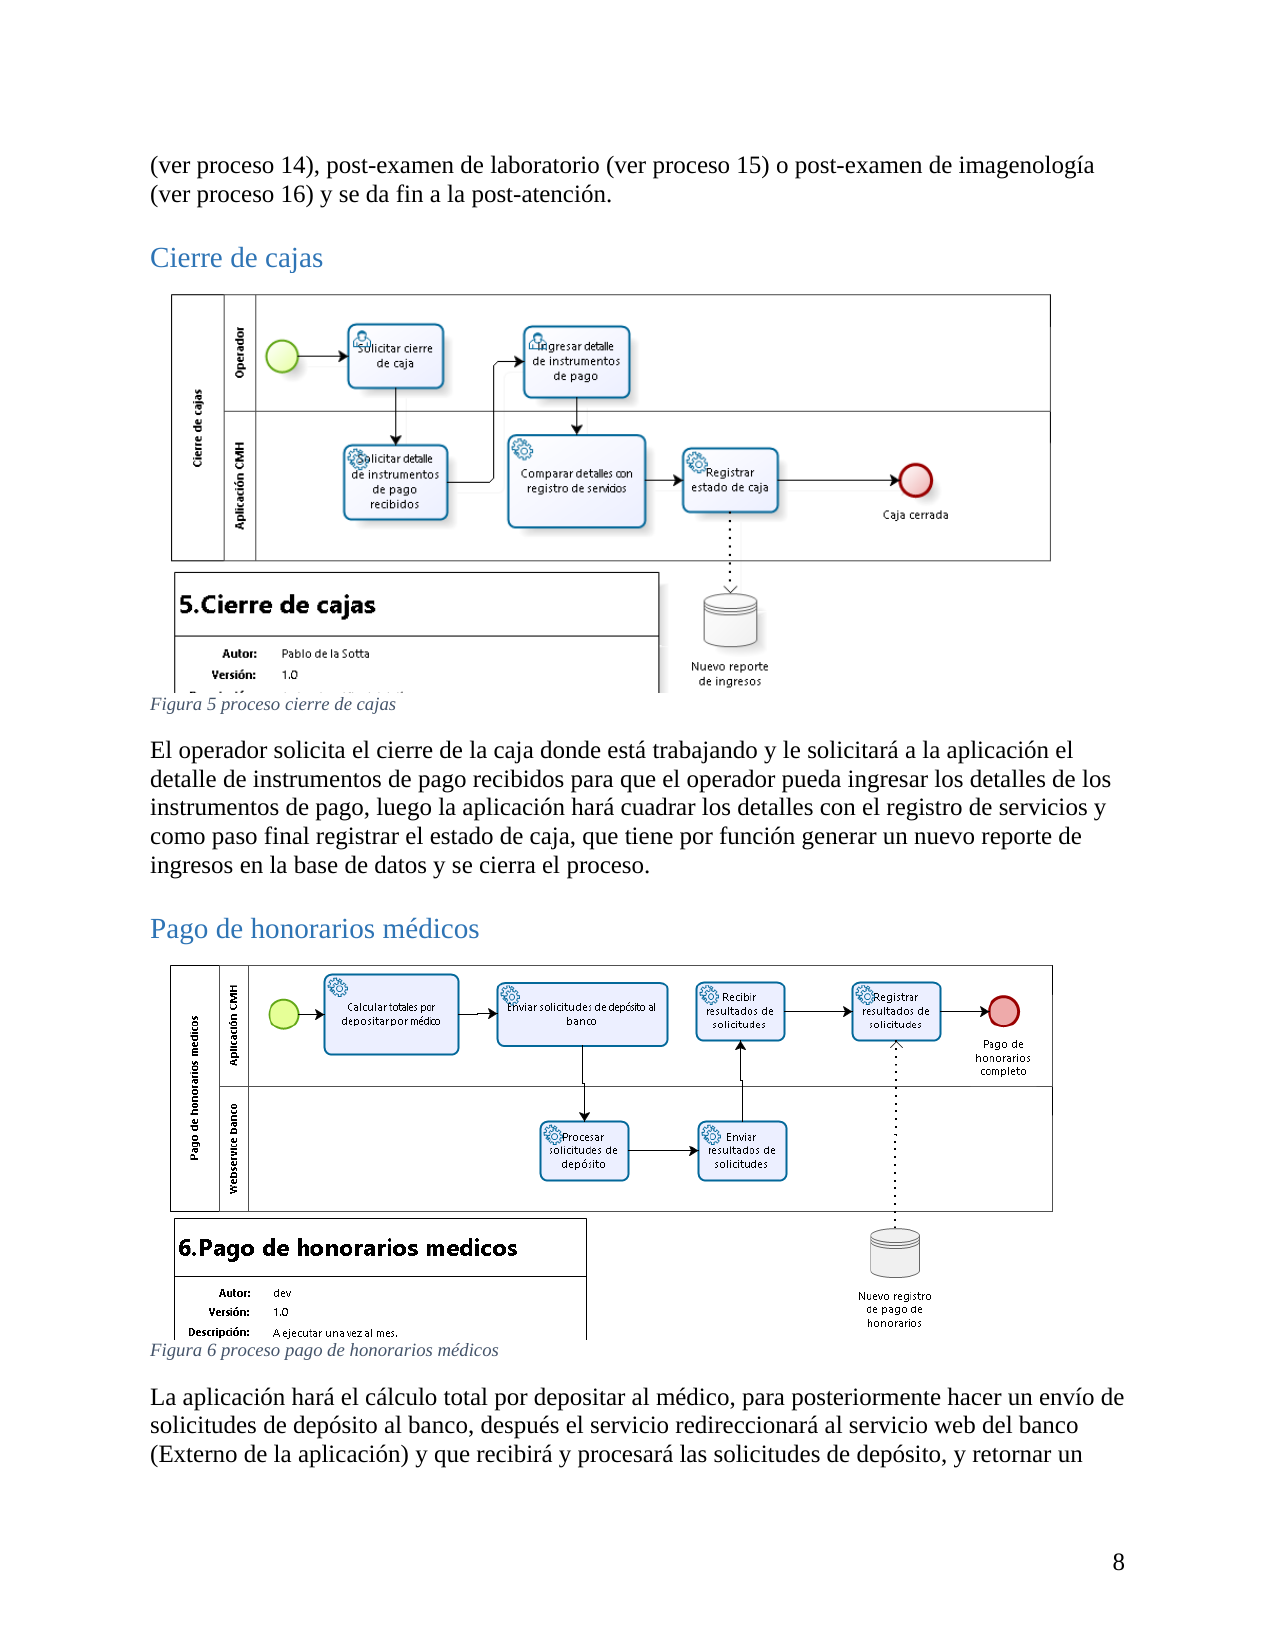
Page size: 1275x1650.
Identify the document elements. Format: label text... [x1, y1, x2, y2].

text Figura 5 proceso cierre de cajas [150, 693, 1125, 714]
text Figura 6 proceso pago de honorarios médicos [150, 1339, 1125, 1361]
picture [150, 945, 1071, 1340]
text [150, 150, 1125, 207]
subtitle Pago de honorarios médicos [150, 912, 1125, 945]
picture [150, 273, 1071, 693]
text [150, 1382, 1125, 1468]
subtitle Cierre de cajas [150, 240, 1125, 274]
text El operador solicita el cierre de la caja donde está trabajando y le solicitará a la aplicación el detalle de instrumentos de pago recibidos para que el operador pueda ingresar los detalles de los instrumentos de pago, luego la aplicación hará cuadrar los detalles con el registro de servicios y como paso final registrar el estado de caja, que tiene por función generar un nuevo reporte de ingresos en la base de datos y se cierra el proceso. [150, 735, 1125, 879]
